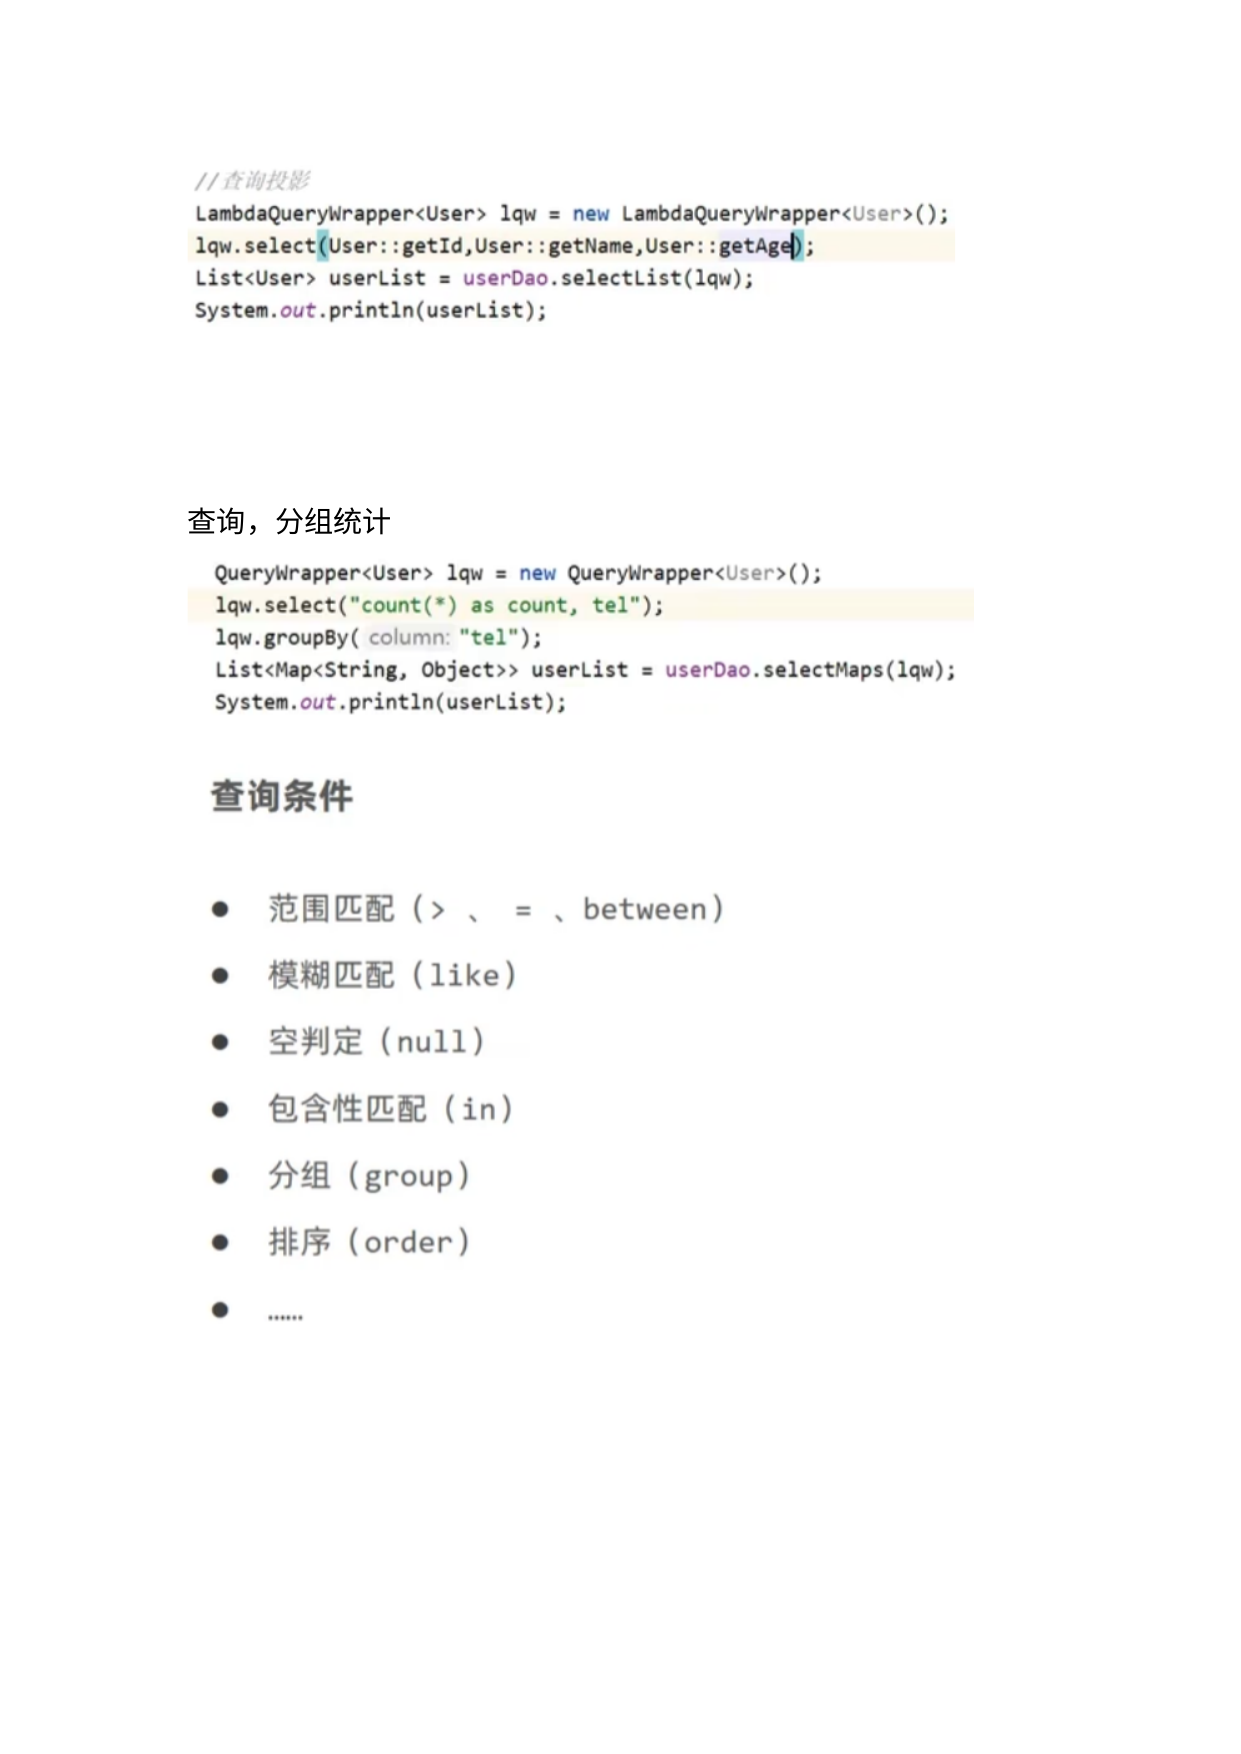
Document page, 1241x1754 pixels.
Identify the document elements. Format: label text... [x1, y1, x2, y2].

text 查询，分组统计 [187, 487, 1053, 552]
picture [187, 552, 974, 721]
picture [187, 162, 955, 327]
picture [187, 747, 784, 1347]
